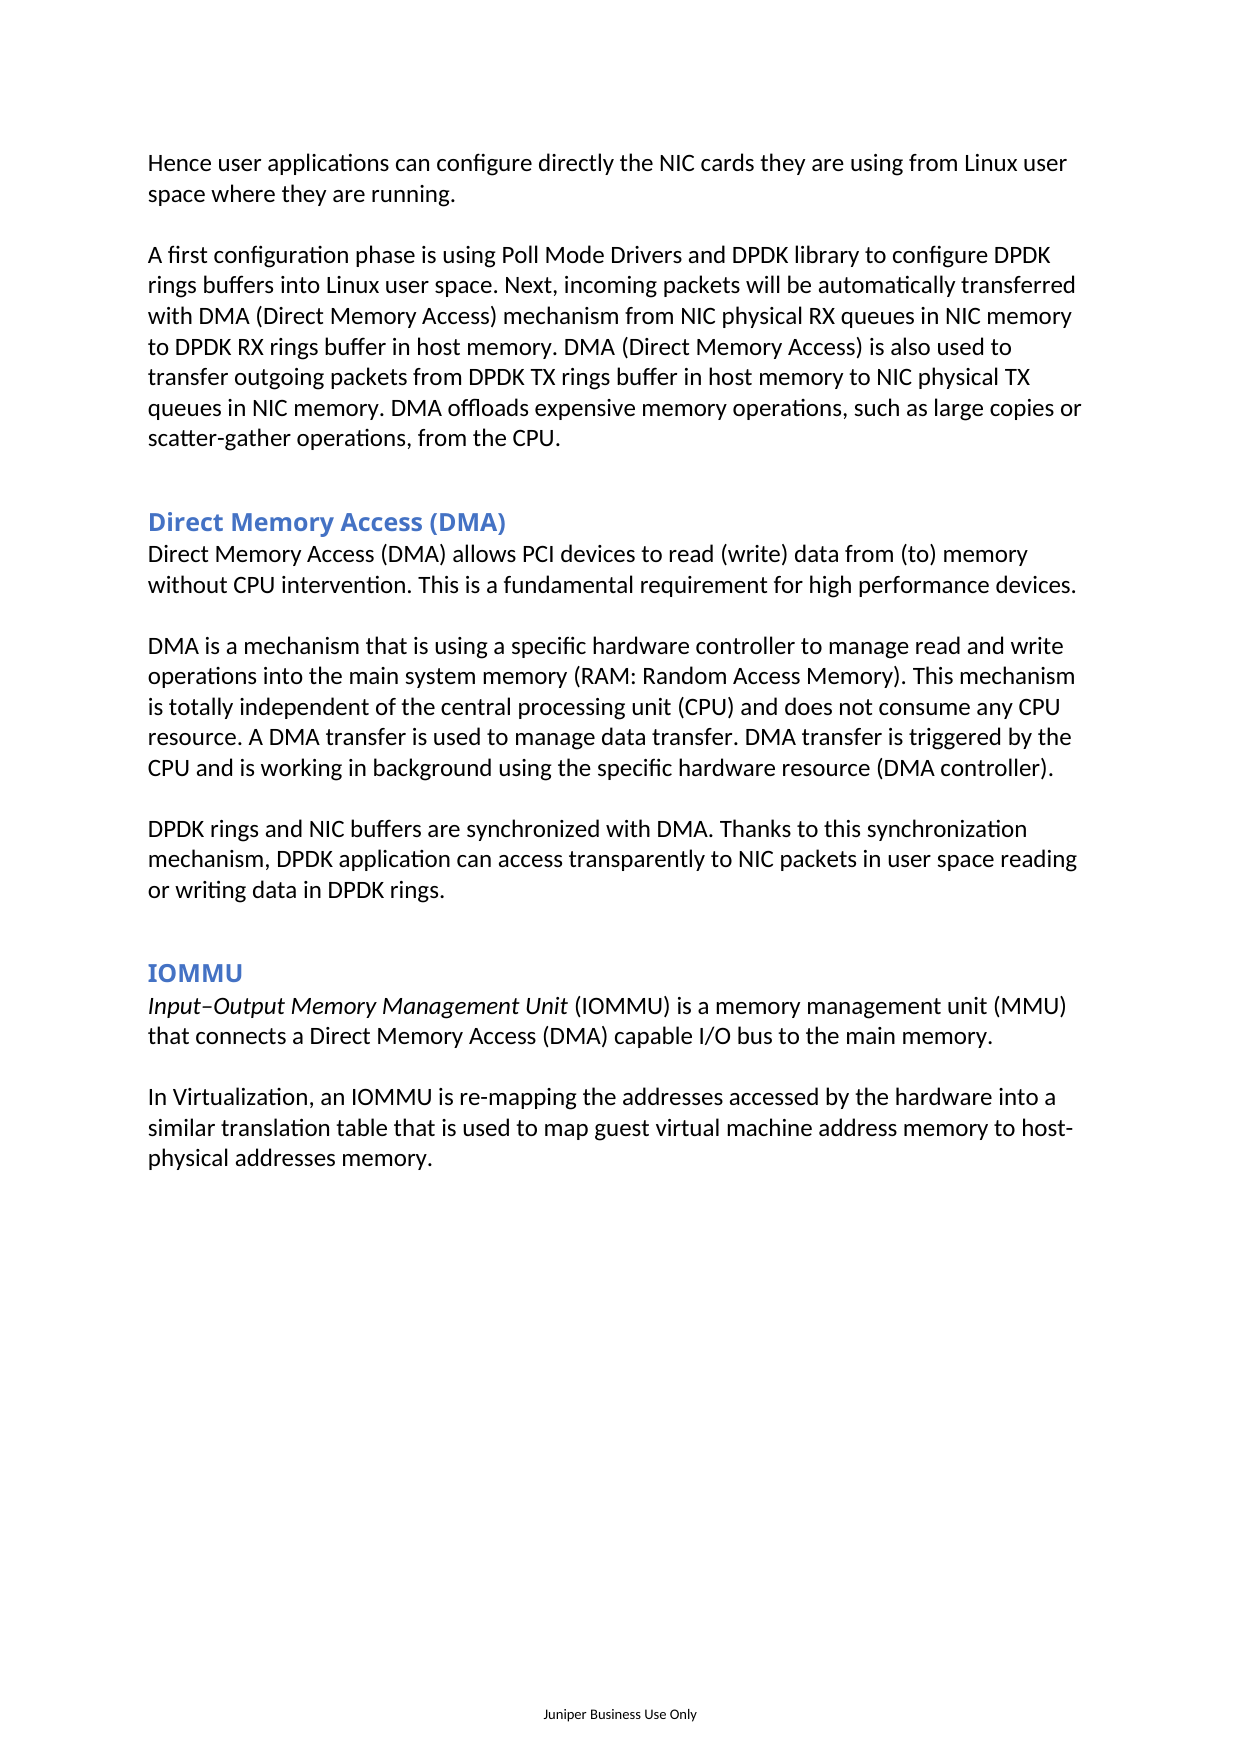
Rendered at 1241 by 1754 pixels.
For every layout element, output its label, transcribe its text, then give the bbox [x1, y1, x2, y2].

text Hence user applications can configure directly the NIC cards they are using from Linux user space where they are running. [148, 148, 1093, 209]
subtitle IOMMU [148, 956, 1093, 990]
text Input–Output Memory Management Unit (IOMMU) is a memory management unit (MMU) that connects a Direct Memory Access (DMA) capable I/O bus to the main memory. [148, 990, 1093, 1051]
text DMA is a mechanism that is using a specific hardware controller to manage read and write operations into the main system memory (RAM: Random Access Memory). This mechanism is totally independent of the central processing unit (CPU) and does not consume any CPU resource. A DMA transfer is used to manage data transfer. DMA transfer is triggered by the CPU and is working in background using the specific hardware resource (DMA controller). [148, 630, 1093, 782]
text DPDK rings and NIC buffers are synchronized with DMA. Thanks to this synchronization mechanism, DPDK application can access transparently to NIC packets in user space reading or writing data in DPDK rings. [148, 813, 1093, 904]
text A first configuration phase is using Poll Mode Drivers and DPDK library to configure DPDK rings buffers into Linux user space. Next, incoming packets will be automatically transferred with DMA (Direct Memory Access) mechanism from NIC physical RX queues in NIC memory to DPDK RX rings buffer in host memory. DMA (Direct Memory Access) is also used to transfer outgoing packets from DPDK TX rings buffer in host memory to NIC physical TX queues in NIC memory. DMA offloads expensive memory operations, such as large copies or scatter-gather operations, from the CPU. [148, 239, 1093, 453]
text Direct Memory Access (DMA) allows PCI devices to read (write) data from (to) memory without CPU intervention. This is a fundamental requirement for high performance devices. [148, 538, 1093, 599]
subtitle Direct Memory Access (DMA) [148, 504, 1093, 538]
text In Virtualization, an IOMMU is re-mapping the addresses accessed by the hardware into a similar translation table that is used to map guest virtual machine address memory to host-physical addresses memory. [148, 1081, 1093, 1173]
